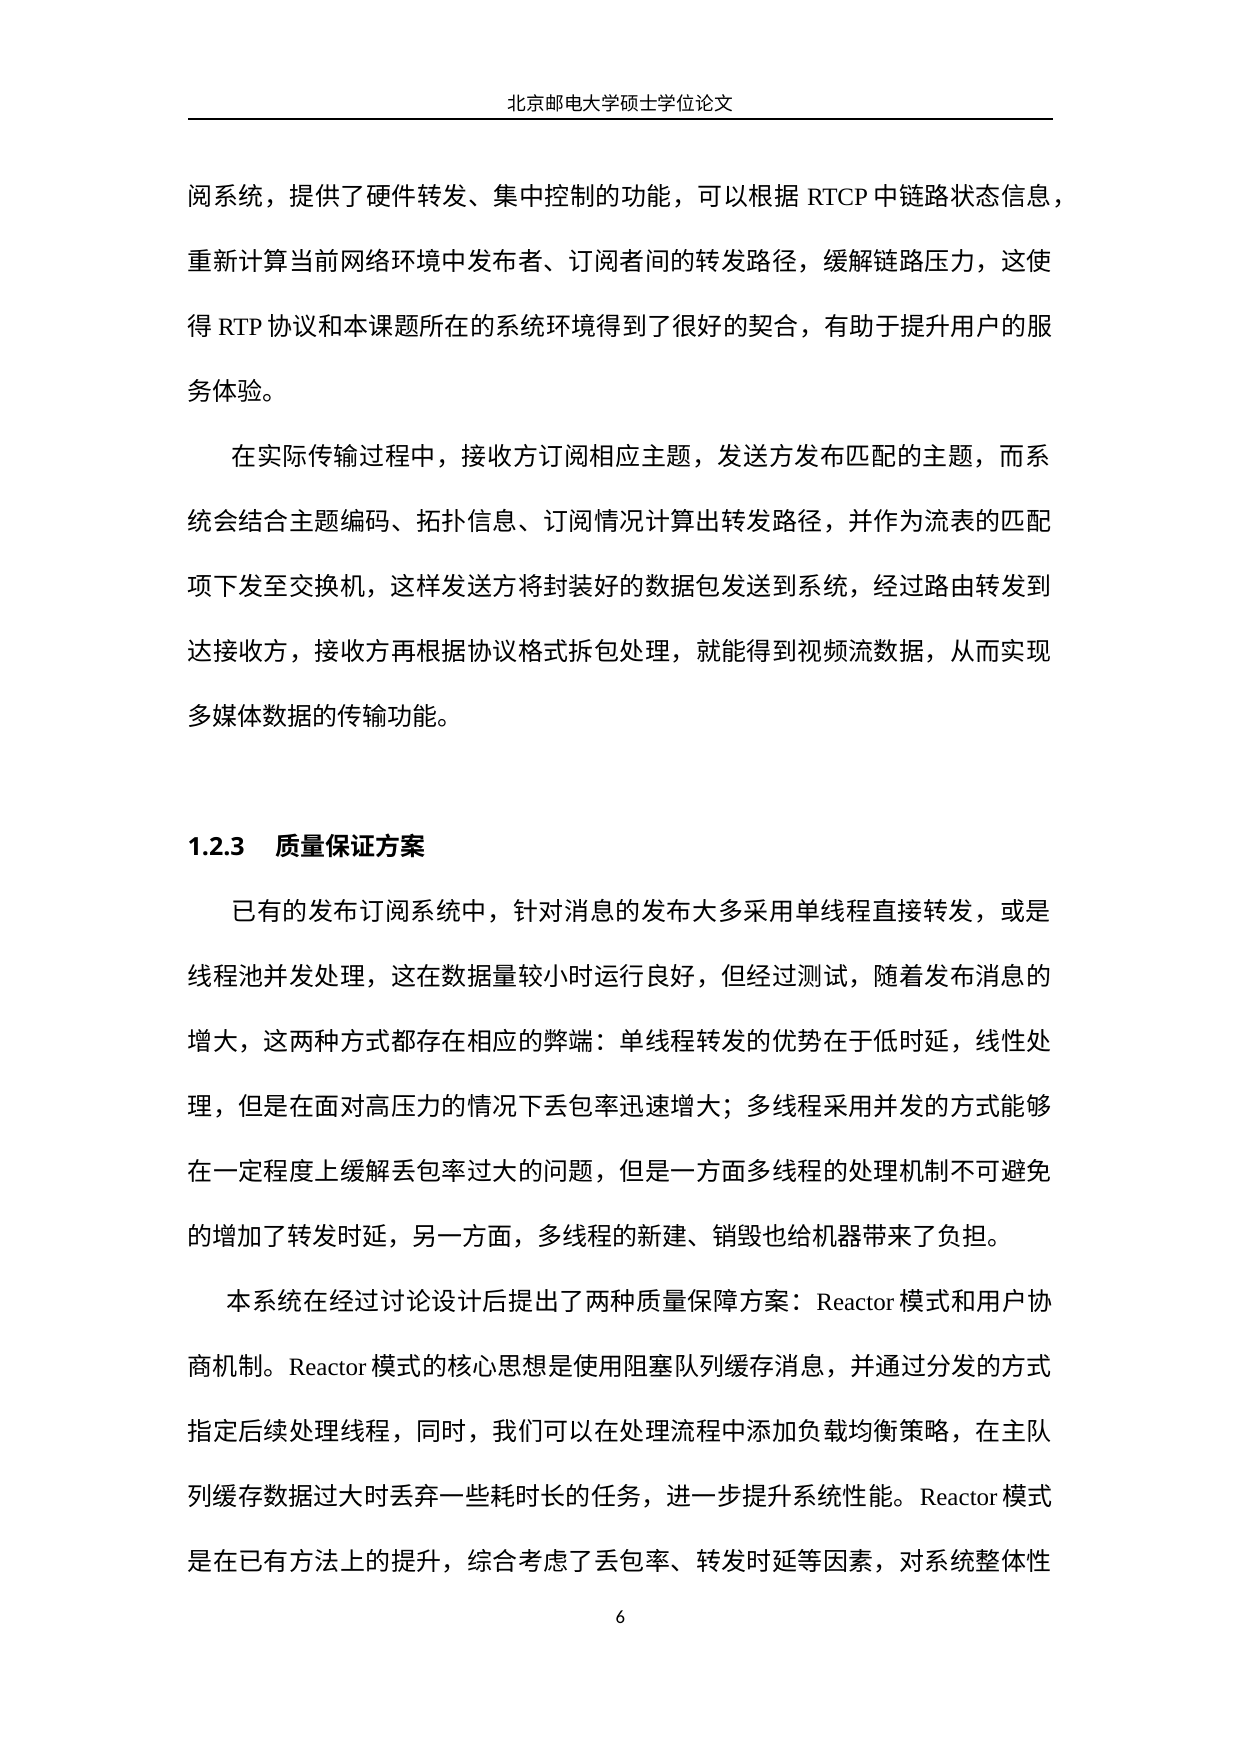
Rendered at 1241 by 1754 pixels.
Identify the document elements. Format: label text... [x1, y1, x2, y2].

text 已有的发布订阅系统中，针对消息的发布大多采用单线程直接转发，或是线程池并发处理，这在数据量较小时运行良好，但经过测试，随着发布消息的增大，这两种方式都存在相应的弊端：单线程转发的优势在于低时延，线性处理，但是在面对高压力的情况下丢包率迅速增大；多线程采用并发的方式能够在一定程度上缓解丢包率过大的问题，但是一方面多线程的处理机制不可避免的增加了转发时延，另一方面，多线程的新建、销毁也给机器带来了负担。 [187, 877, 1053, 1267]
text 在实际传输过程中，接收方订阅相应主题，发送方发布匹配的主题，而系统会结合主题编码、拓扑信息、订阅情况计算出转发路径，并作为流表的匹配项下发至交换机，这样发送方将封装好的数据包发送到系统，经过路由转发到达接收方，接收方再根据协议格式拆包处理，就能得到视频流数据，从而实现多媒体数据的传输功能。 [187, 422, 1053, 747]
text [187, 1267, 1053, 1592]
list 质量保证方案 [187, 812, 1053, 877]
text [187, 162, 1053, 422]
